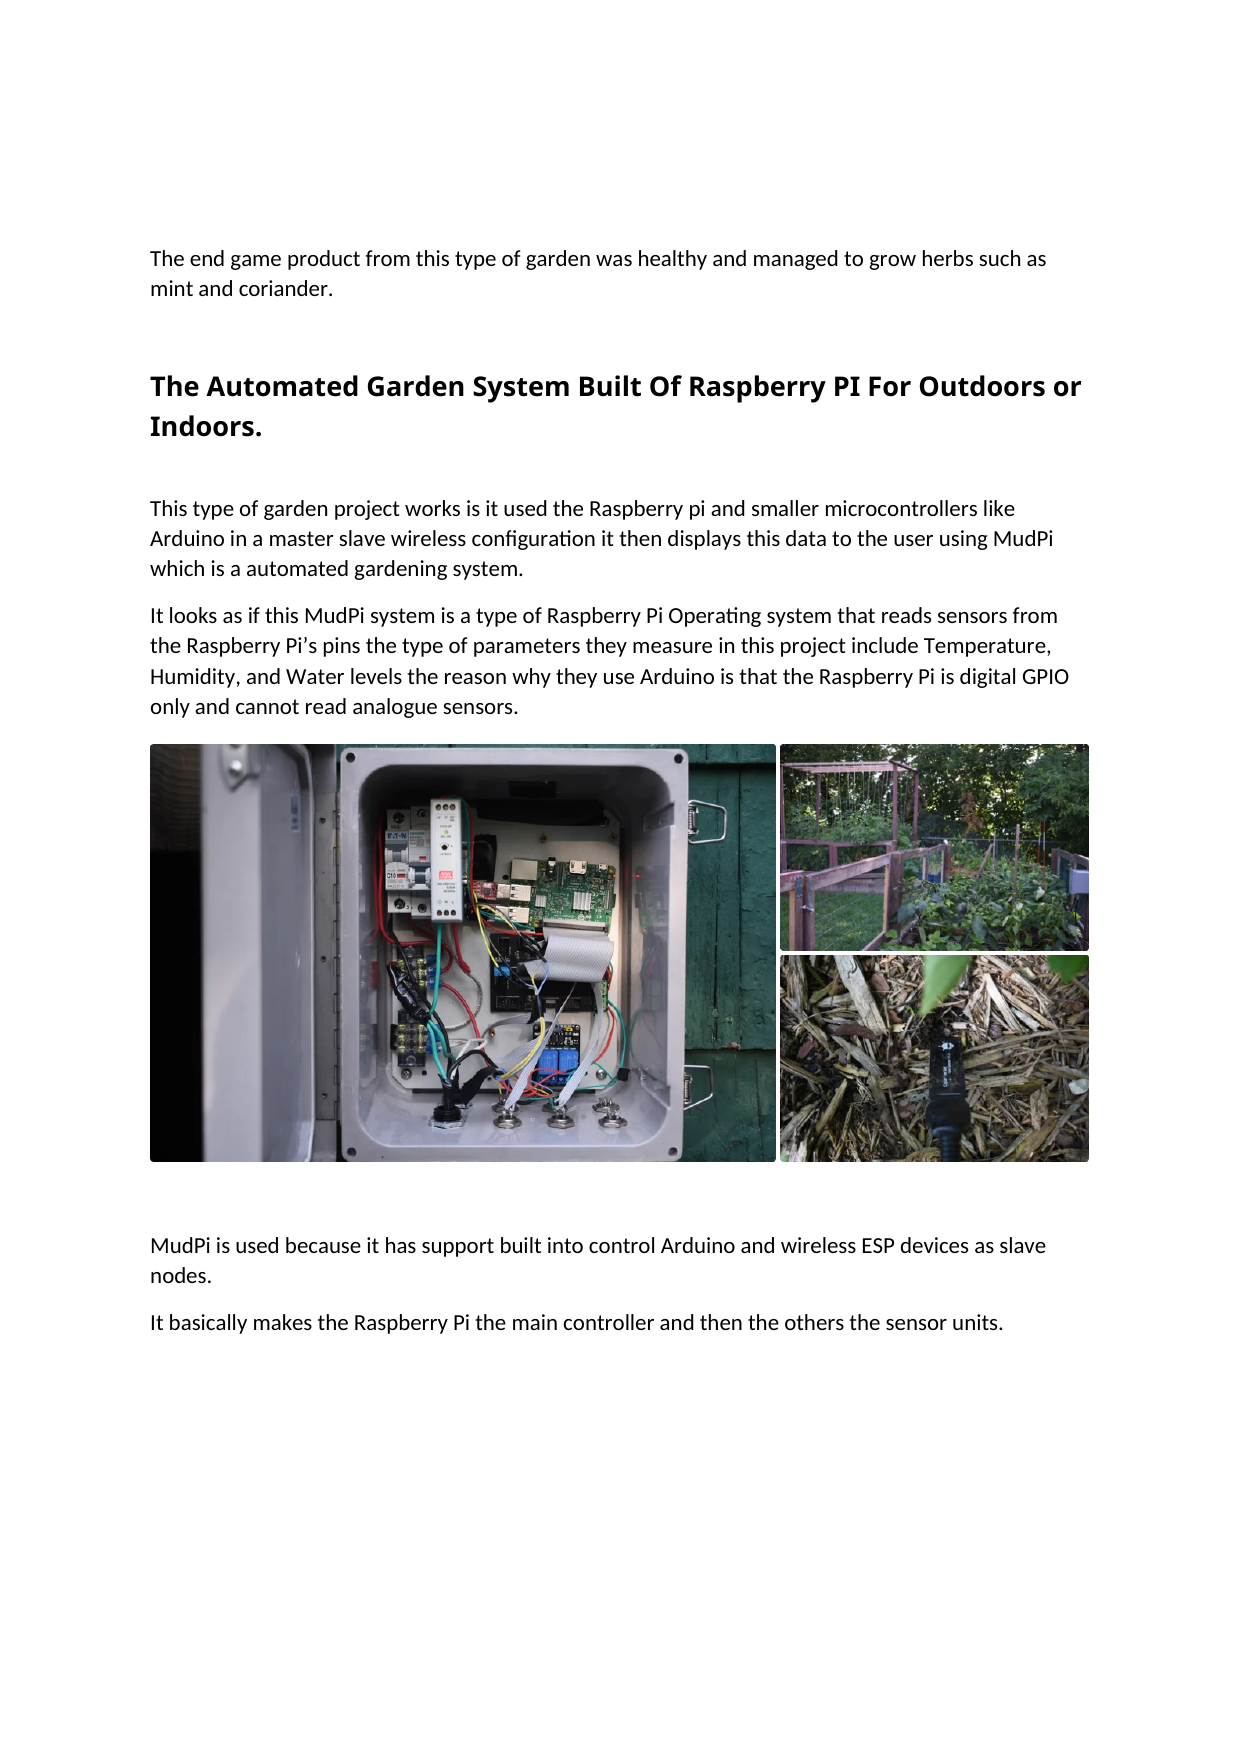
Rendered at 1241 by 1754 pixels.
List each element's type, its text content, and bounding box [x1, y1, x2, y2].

picture [150, 738, 1091, 1166]
text MudPi is used because it has support built into control Arduino and wireless ESP devices as slave nodes. [150, 1231, 1090, 1290]
text The end game product from this type of garden was healthy and managed to grow herbs such as mint and coriander. [150, 244, 1090, 302]
subtitle The Automated Garden System Built Of Raspberry PI For Outdoors or Indoors. [150, 368, 1090, 444]
text It basically makes the Raspberry Pi the main controller and then the others the sensor units. [150, 1308, 1090, 1337]
text This type of garden project works is it used the Raspberry pi and smaller microcontrollers like Arduino in a master slave wireless configuration it then displays this data to the user using MudPi which is a automated gardening system. [150, 494, 1090, 583]
text It looks as if this MudPi system is a type of Raspberry Pi Operating system that reads sensors from the Raspberry Pi’s pins the type of parameters they measure in this project include Temperature, Humidity, and Water levels the reason why they use Arduino is that the Raspberry Pi is digital GPIO only and cannot read analogue sensors. [150, 601, 1090, 720]
